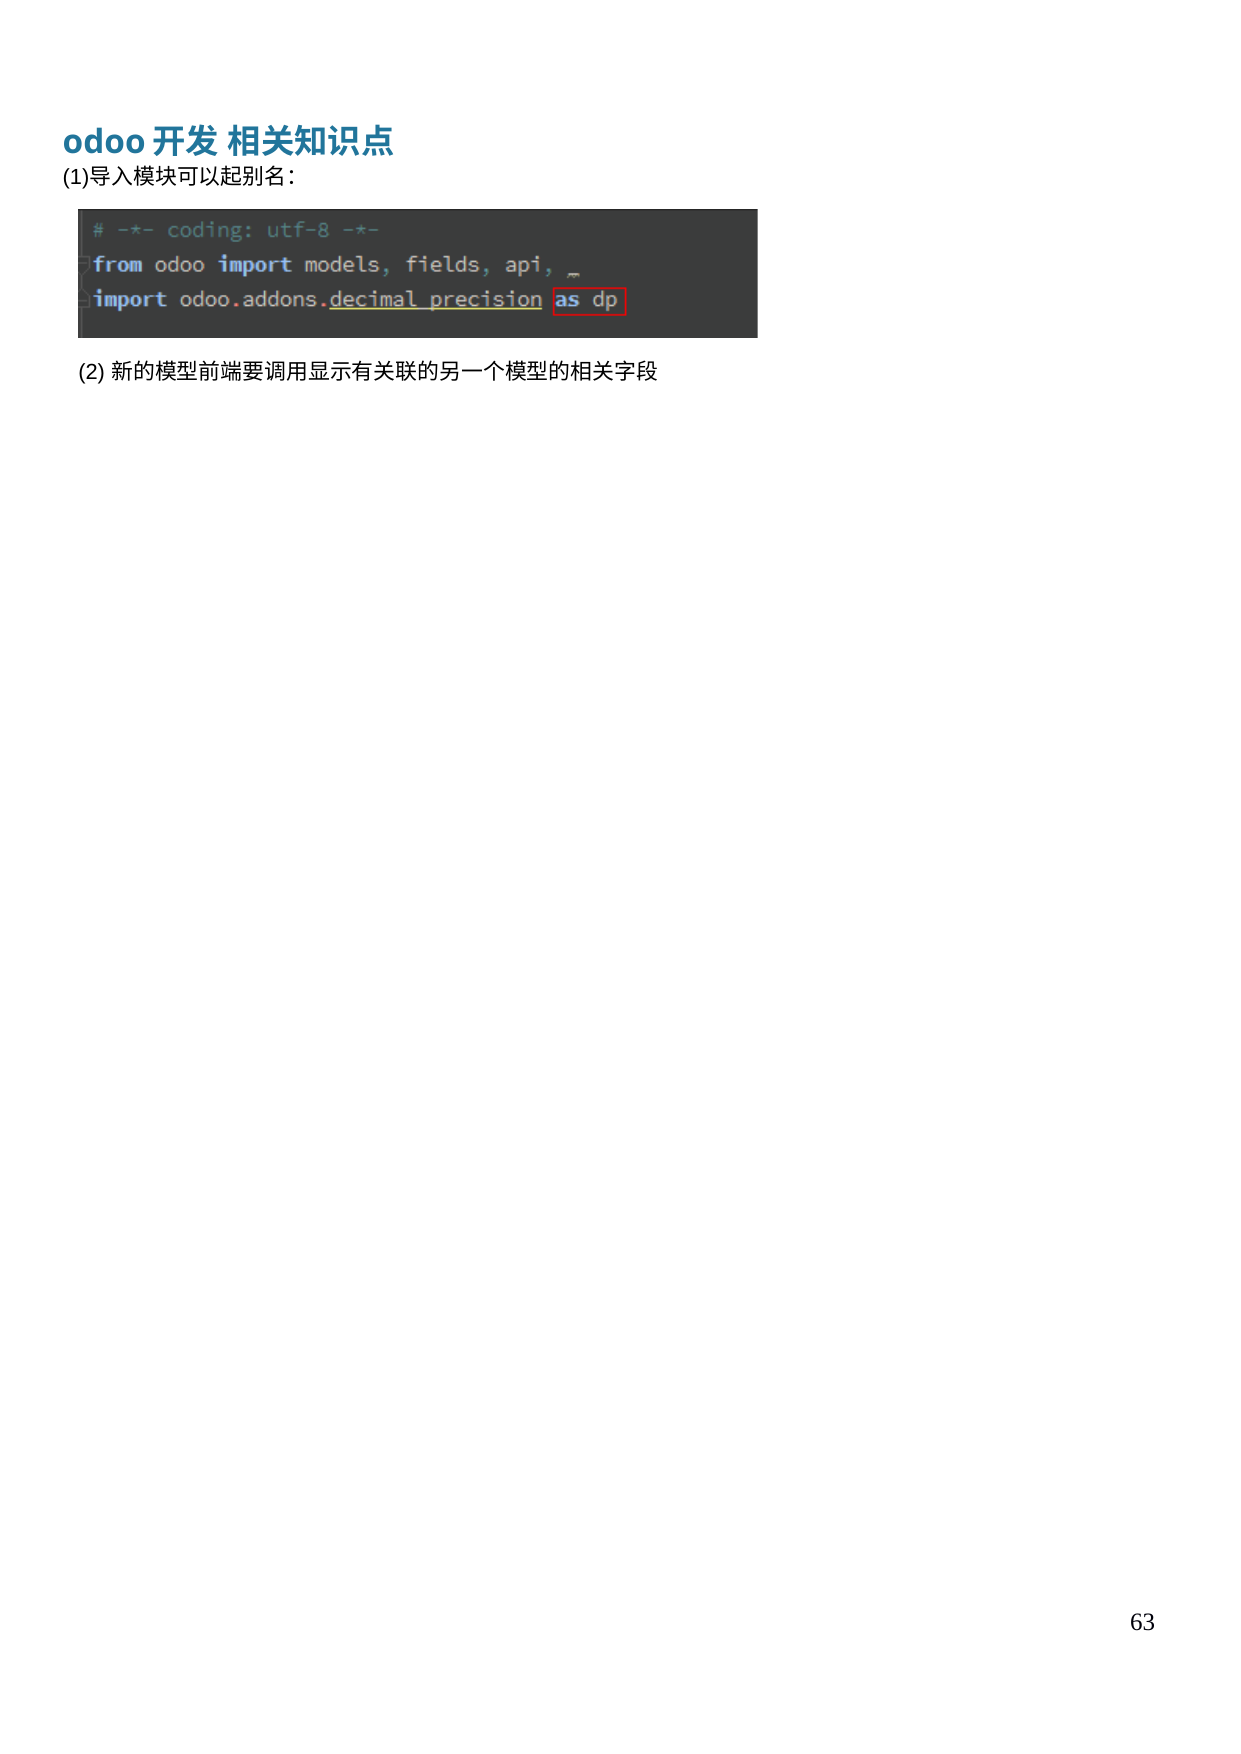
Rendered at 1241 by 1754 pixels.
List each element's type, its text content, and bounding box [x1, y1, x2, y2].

subtitle odoo开发 相关知识点 [62, 118, 1155, 163]
text (2) 新的模型前端要调用显示有关联的另一个模型的相关字段 [78, 359, 1139, 384]
picture [78, 209, 758, 338]
text (1)导入模块可以起别名： [62, 163, 1155, 189]
